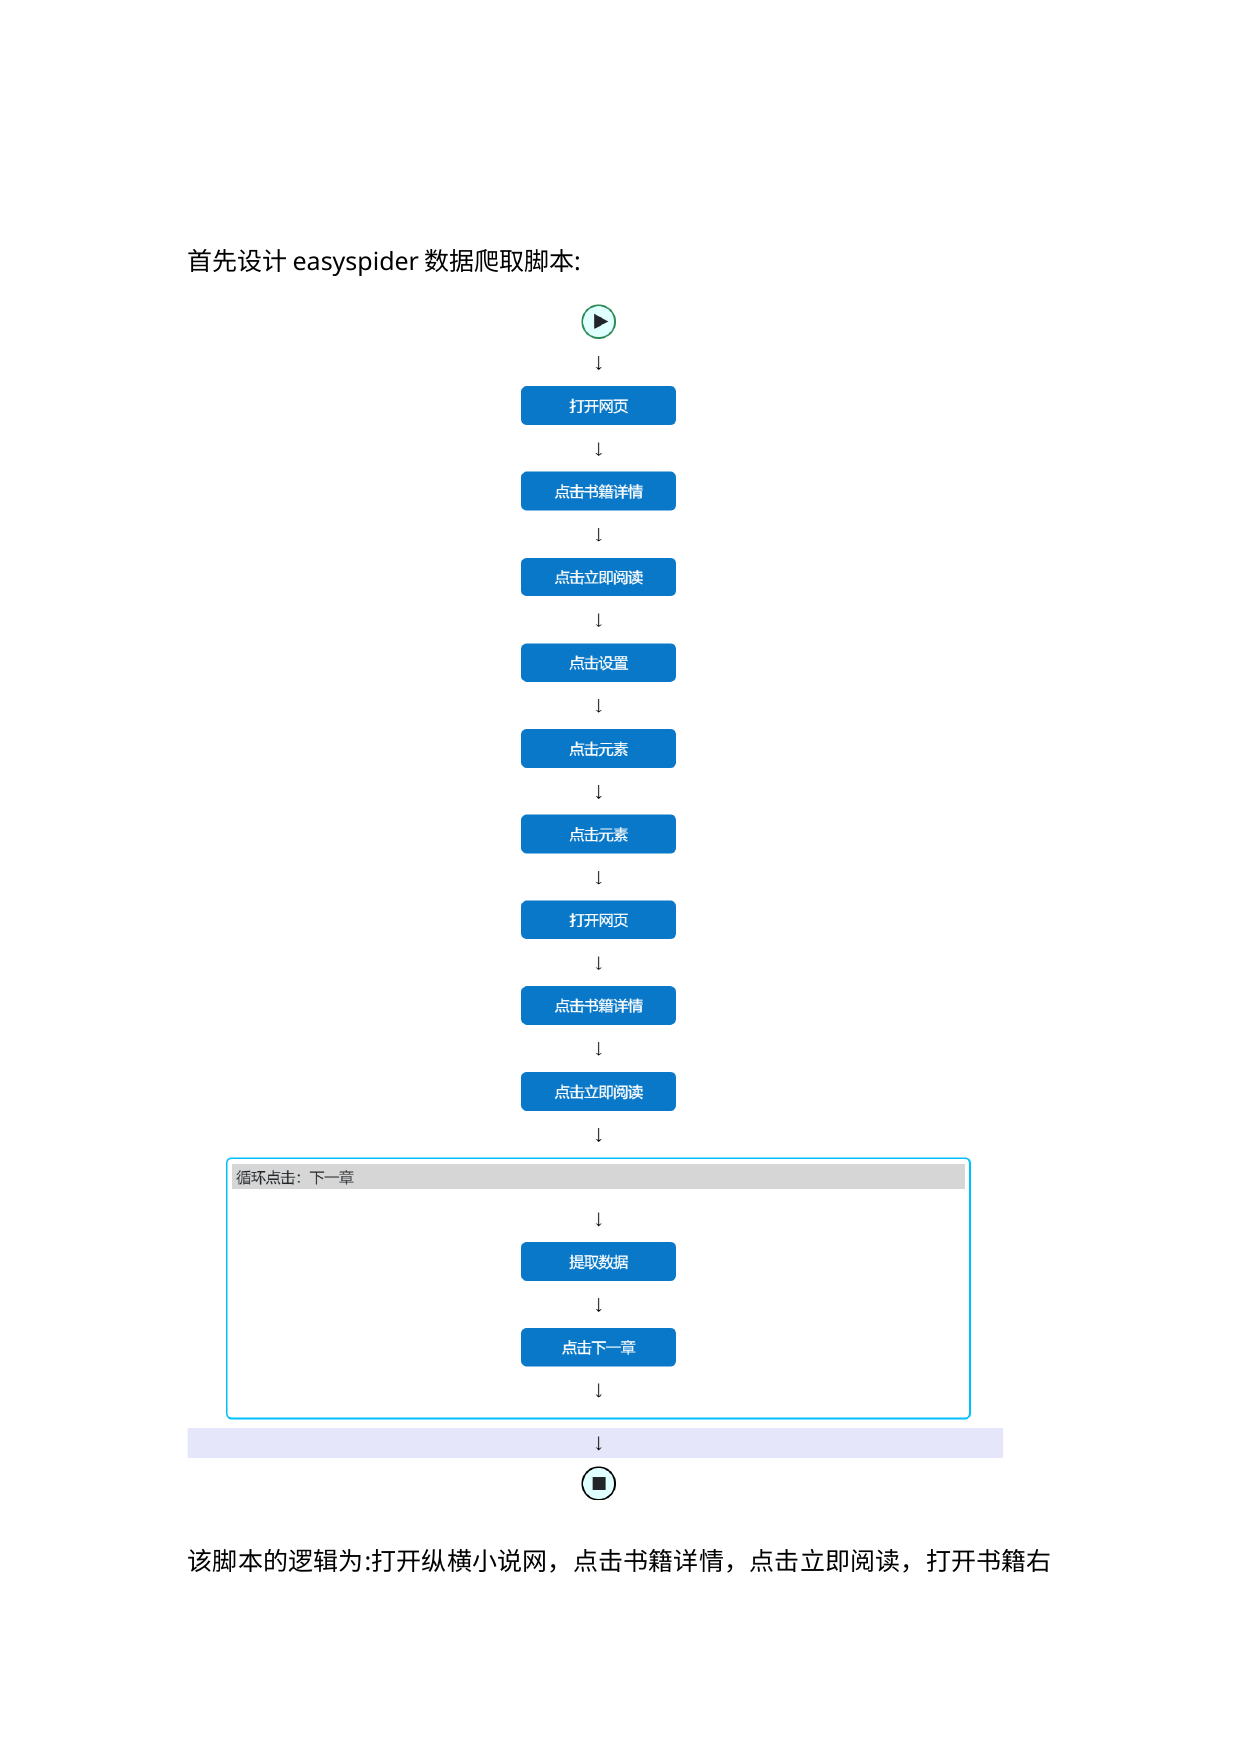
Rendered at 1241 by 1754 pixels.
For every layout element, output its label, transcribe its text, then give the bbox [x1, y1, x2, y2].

picture [187, 292, 1004, 1500]
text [187, 1527, 1053, 1592]
text 首先设计easyspider数据爬取脚本: [187, 227, 1053, 292]
